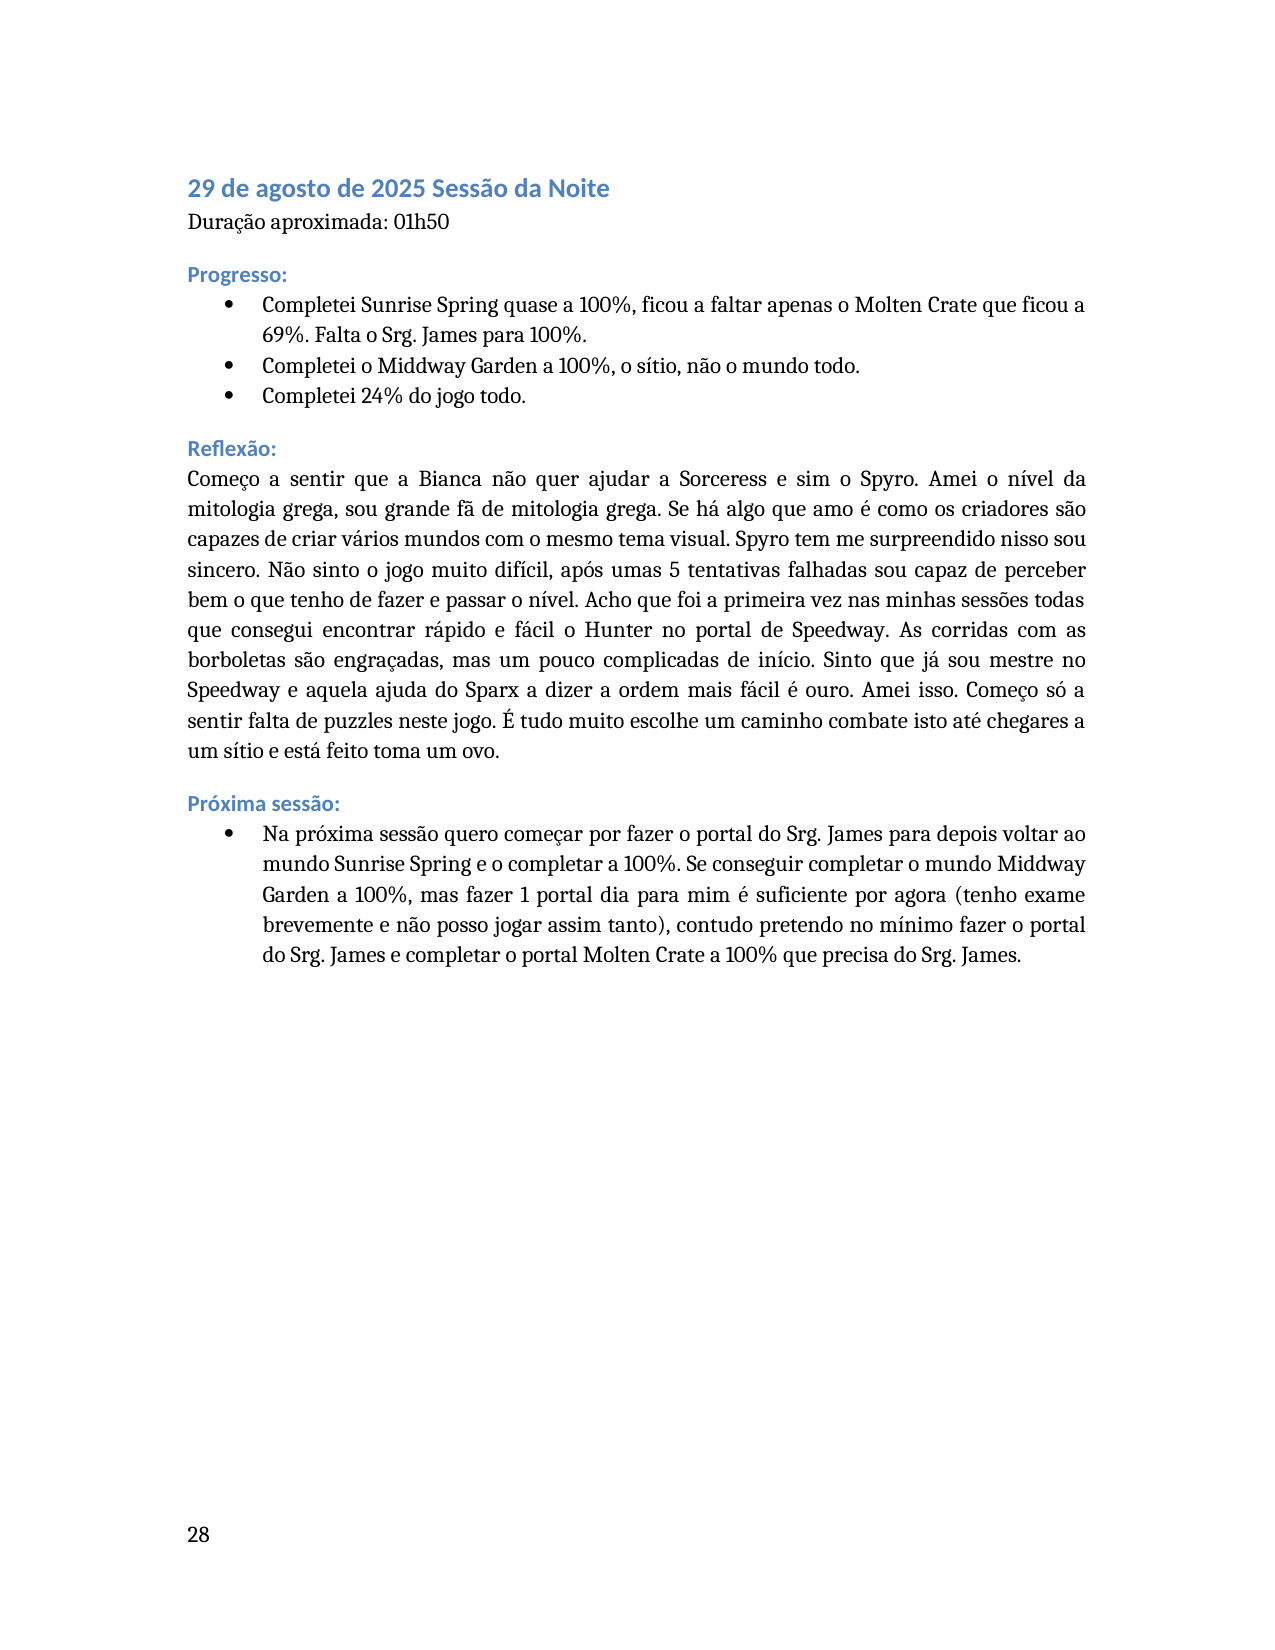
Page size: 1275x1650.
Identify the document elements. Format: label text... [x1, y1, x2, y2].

list Completei 24% do jogo todo. [225, 383, 1087, 409]
text Duração aproximada: 01h50 [187, 209, 1087, 235]
list Completei o Middway Garden a 100%, o sítio, não o mundo todo. [225, 352, 1087, 379]
list Na próxima sessão quero começar por fazer o portal do Srg. James para depois voltar ao mundo Sunrise Spring e o completar a 100%. Se conseguir completar o mundo Middway Garden a 100%, mas fazer 1 portal dia para mim é suficiente por agora (tenho exame brevemente e não posso jogar assim tanto), contudo pretendo no mínimo fazer o portal do Srg. James e completar o portal Molten Crate a 100% que precisa do Srg. James. [225, 821, 1087, 968]
list Completei Sunrise Spring quase a 100%, ficou a faltar apenas o Molten Crate que ficou a 69%. Falta o Srg. James para 100%. [225, 292, 1087, 348]
subtitle Reflexão: [187, 434, 1087, 462]
subtitle Progresso: [187, 260, 1087, 288]
text Começo a sentir que a Bianca não quer ajudar a Sorceress e sim o Spyro. Amei o nível da mitologia grega, sou grande fã de mitologia grega. Se há algo que amo é como os criadores são capazes de criar vários mundos com o mesmo tema visual. Spyro tem me surpreendido nisso sou sincero. Não sinto o jogo muito difícil, após umas 5 tentativas falhadas sou capaz de perceber bem o que tenho de fazer e passar o nível. Acho que foi a primeira vez nas minhas sessões todas que consegui encontrar rápido e fácil o Hunter no portal de Speedway. As corridas com as borboletas são engraçadas, mas um pouco complicadas de início. Sinto que já sou mestre no Speedway e aquela ajuda do Sparx a dizer a ordem mais fácil é ouro. Amei isso. Começo só a sentir falta de puzzles neste jogo. É tudo muito escolhe um caminho combate isto até chegares a um sítio e está feito toma um ovo. [187, 466, 1087, 764]
subtitle Próxima sessão: [187, 789, 1087, 817]
subtitle 29 de agosto de 2025 Sessão da Noite [187, 171, 1087, 204]
